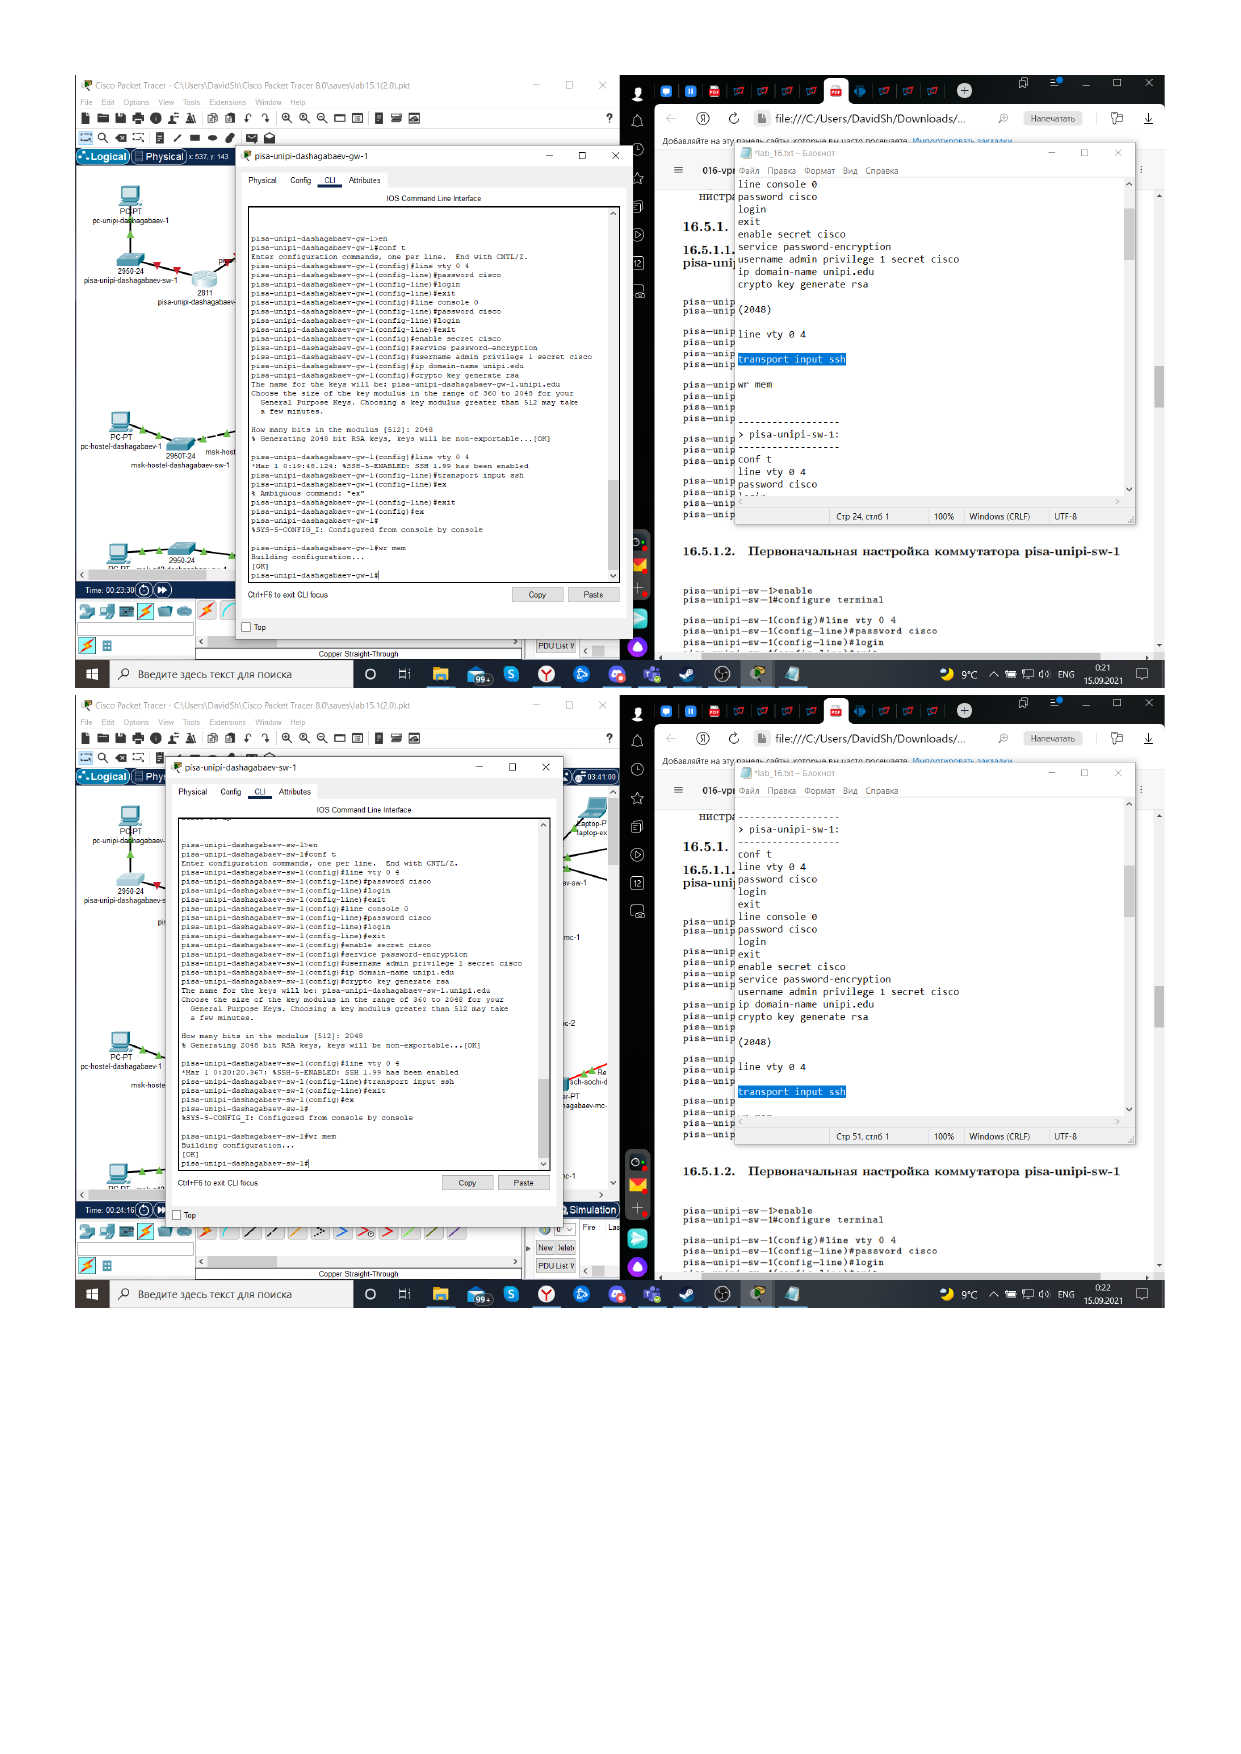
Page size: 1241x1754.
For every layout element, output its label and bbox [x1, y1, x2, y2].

picture [75, 695, 1165, 1308]
picture [75, 75, 1165, 688]
